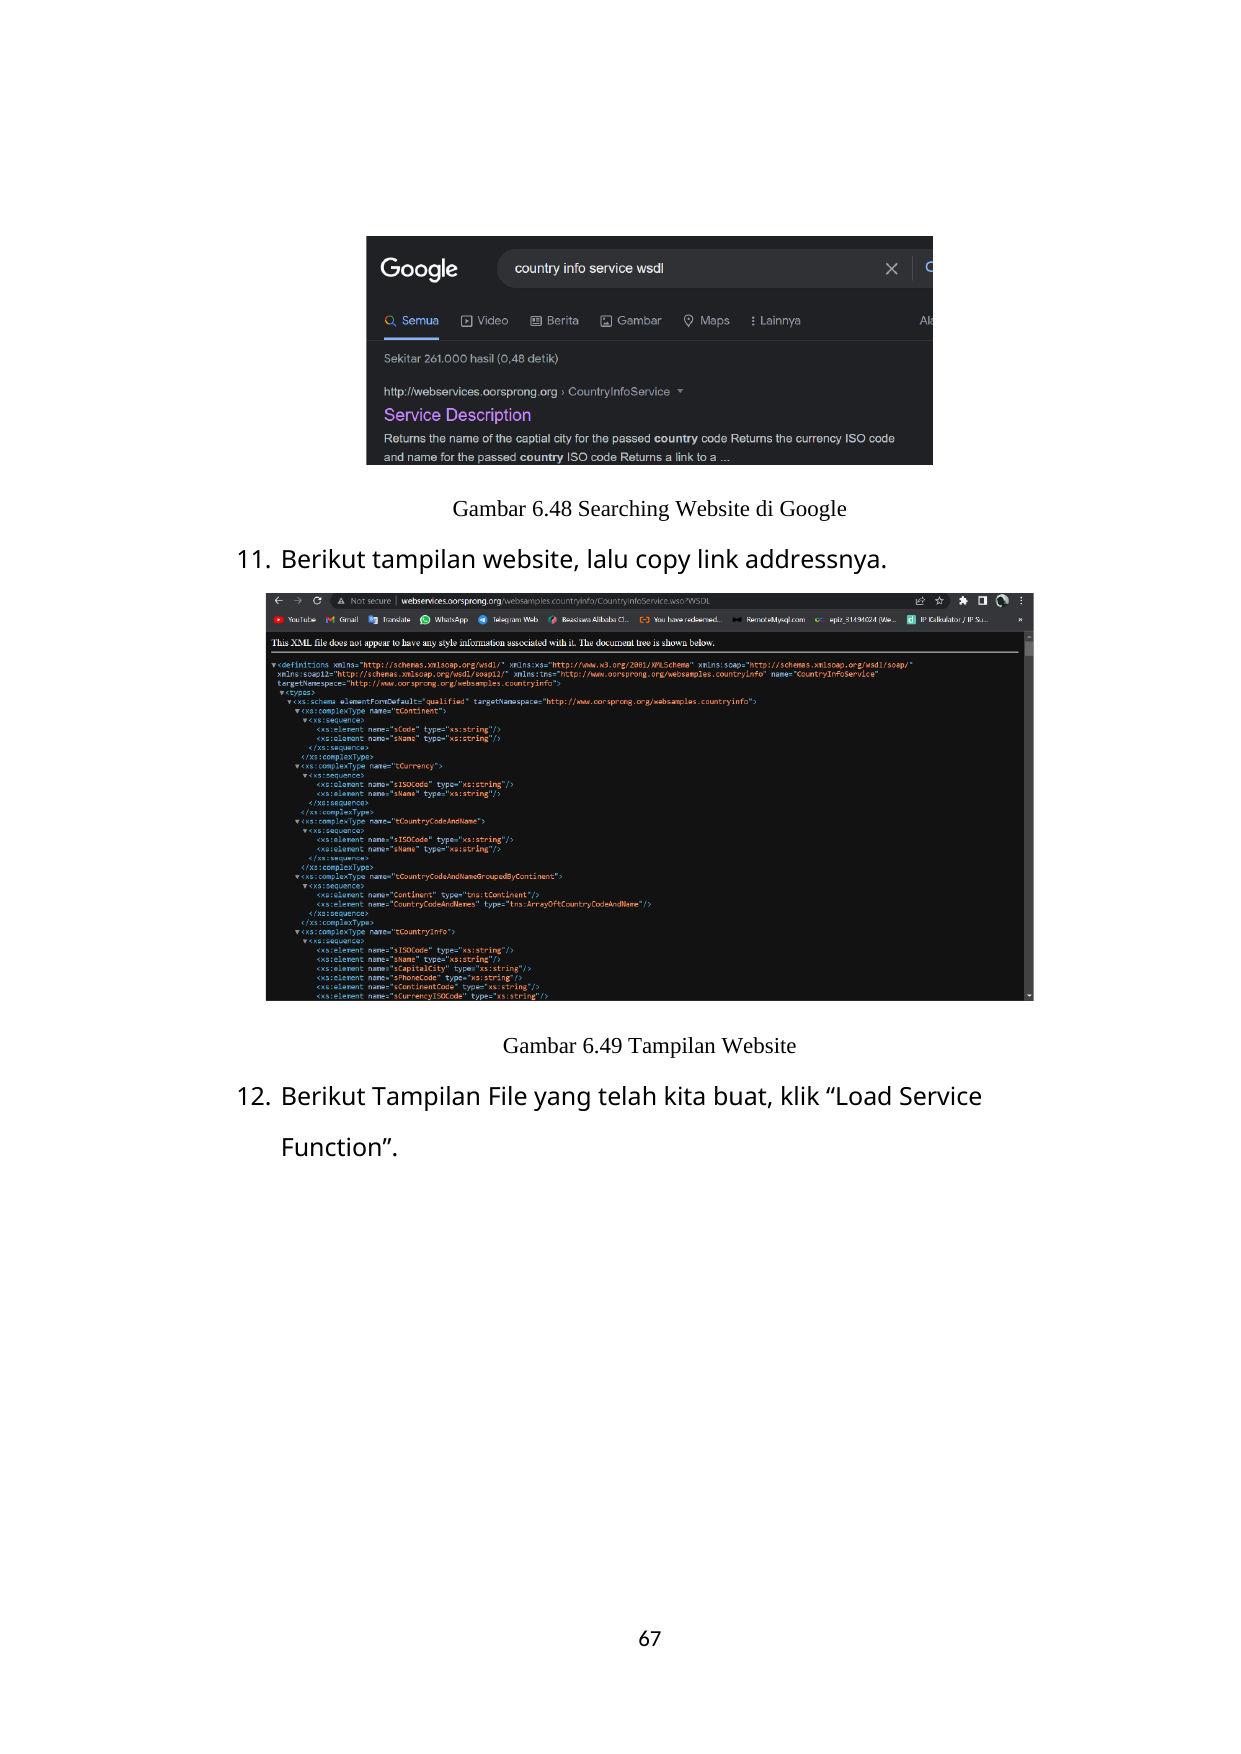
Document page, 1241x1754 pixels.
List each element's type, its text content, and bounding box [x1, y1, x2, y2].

picture [265, 593, 1034, 1001]
list Berikut Tampilan File yang telah kita buat, klik “Load Service Function”. [236, 1079, 1063, 1164]
list Berikut tampilan website, lalu copy link addressnya. [236, 542, 1063, 576]
picture [366, 236, 933, 465]
